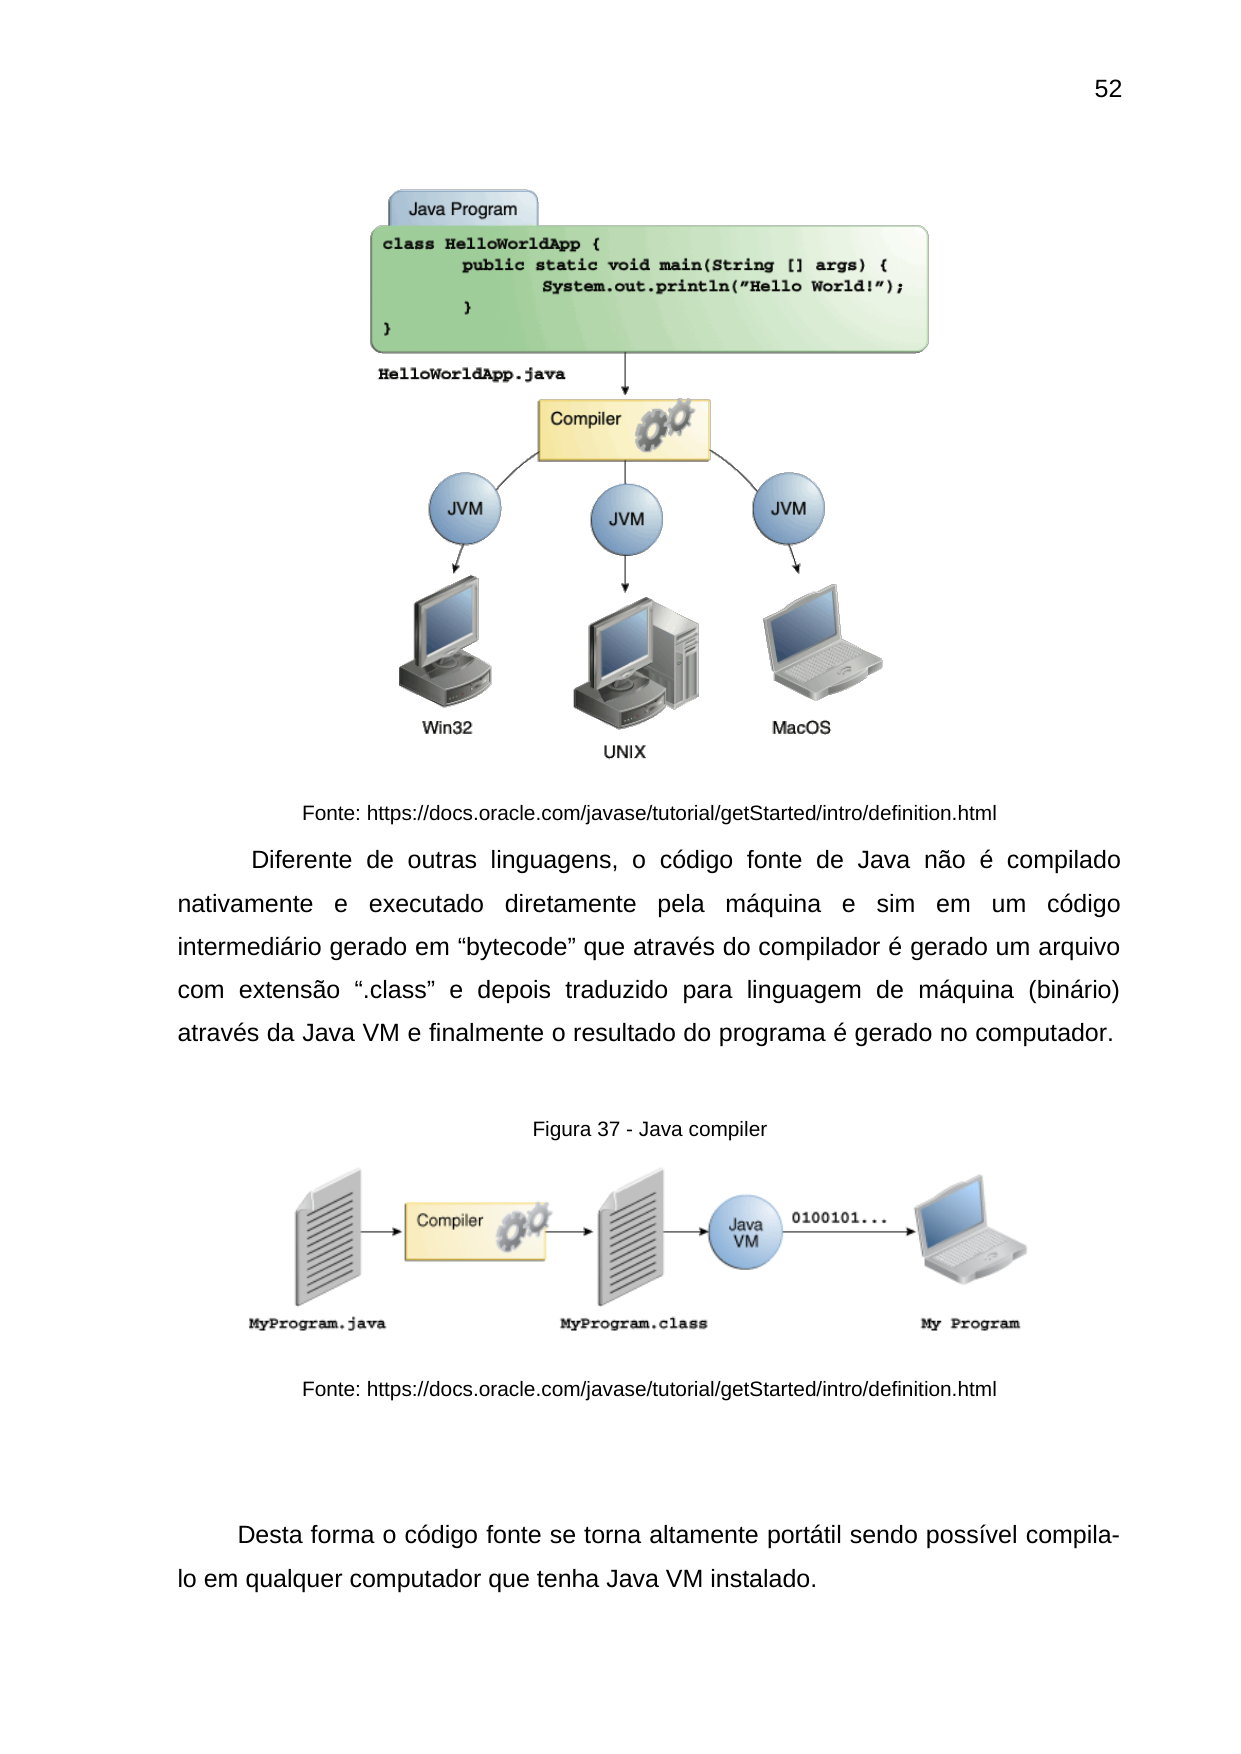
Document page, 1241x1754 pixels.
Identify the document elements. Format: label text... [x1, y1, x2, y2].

text Diferente de outras linguagens, o código fonte de Java não é compilado nativamente e executado diretamente pela máquina e sim em um código intermediário gerado em “bytecode” que através do compilador é gerado um arquivo com extensão “.class” e depois traduzido para linguagem de máquina (binário) através da Java VM e finalmente o resultado do programa é gerado no computador. [177, 846, 1122, 1090]
text Fonte: https://docs.oracle.com/javase/tutorial/getStarted/intro/definition.html [177, 1377, 1122, 1401]
text Fonte: https://docs.oracle.com/javase/tutorial/getStarted/intro/definition.html [177, 801, 1122, 825]
picture [237, 1161, 1039, 1350]
picture [361, 177, 938, 774]
text Desta forma o código fonte se torna altamente portátil sendo possível compila-lo em qualquer computador que tenha Java VM instalado. [177, 1520, 1122, 1592]
